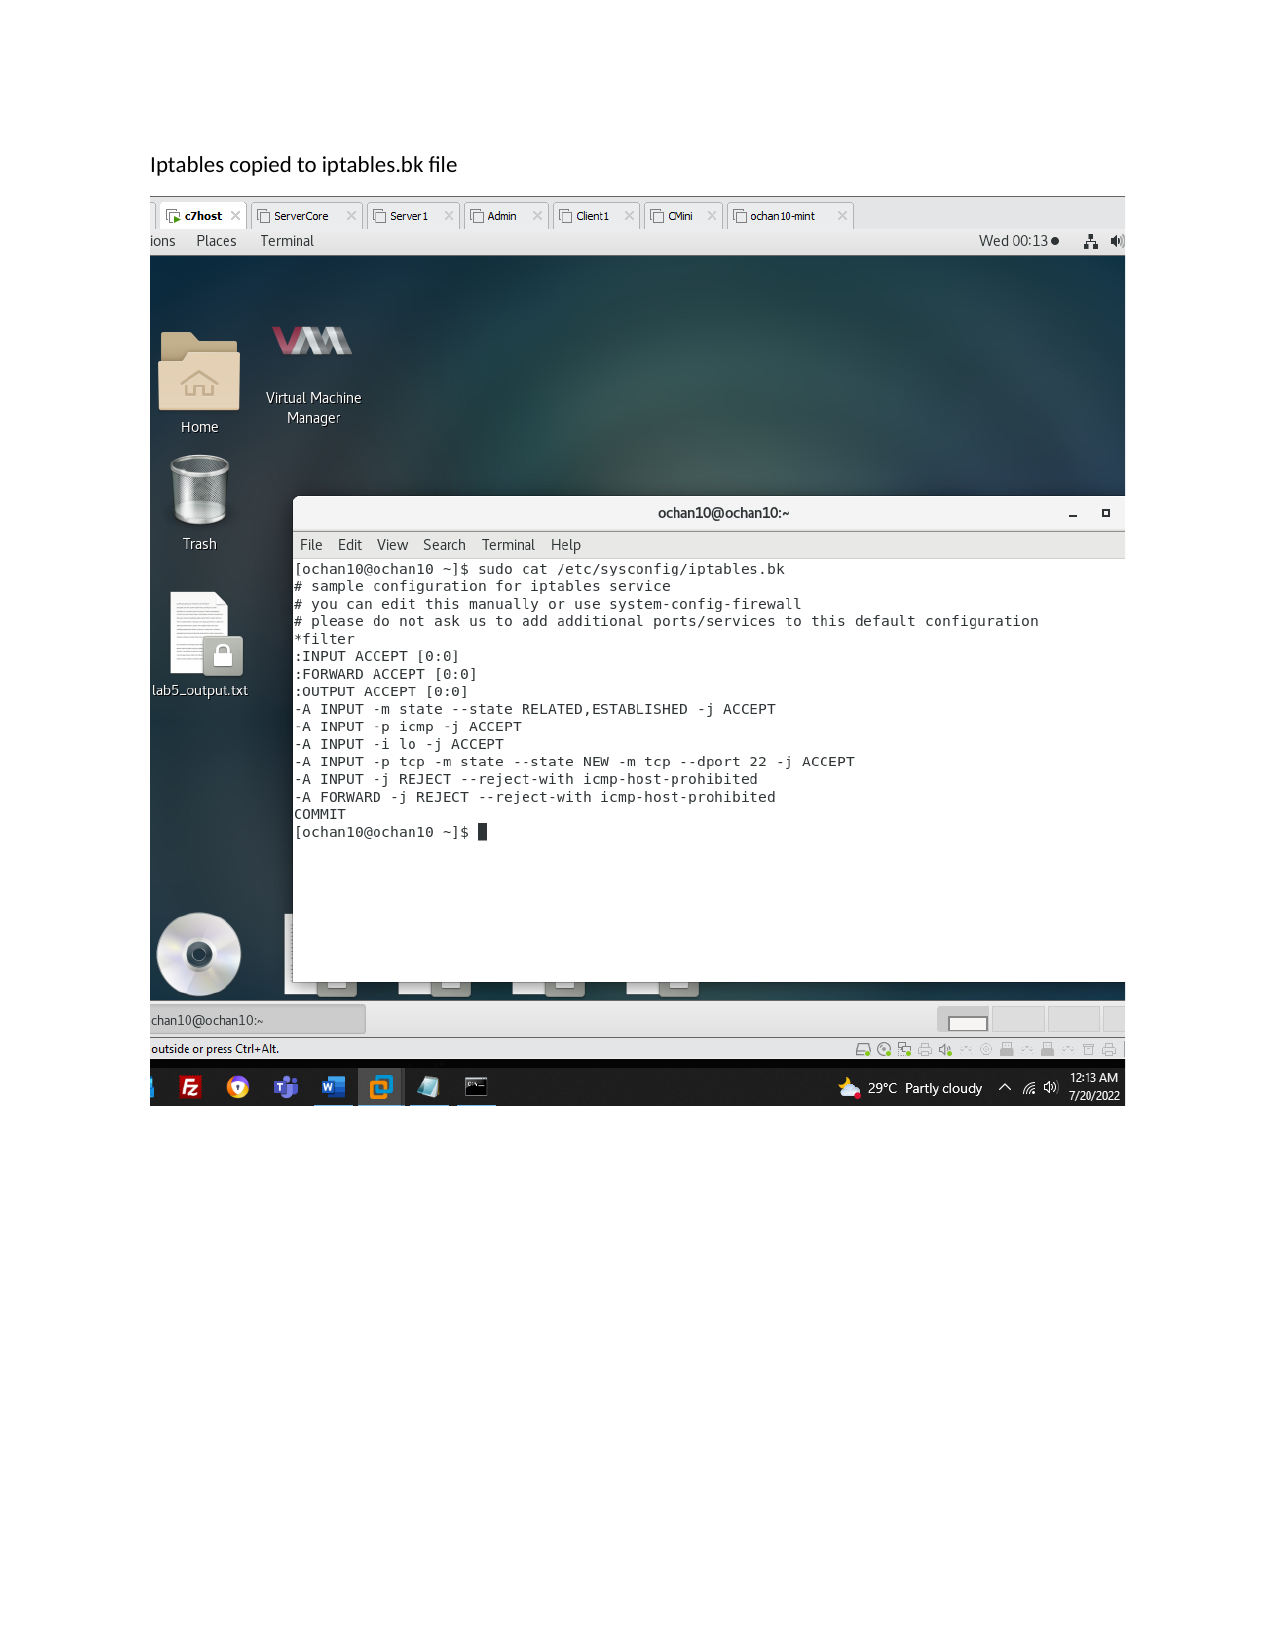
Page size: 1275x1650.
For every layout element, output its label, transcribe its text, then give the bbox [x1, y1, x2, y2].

picture [150, 196, 1125, 1106]
text Iptables copied to iptables.bk file [150, 150, 1125, 178]
